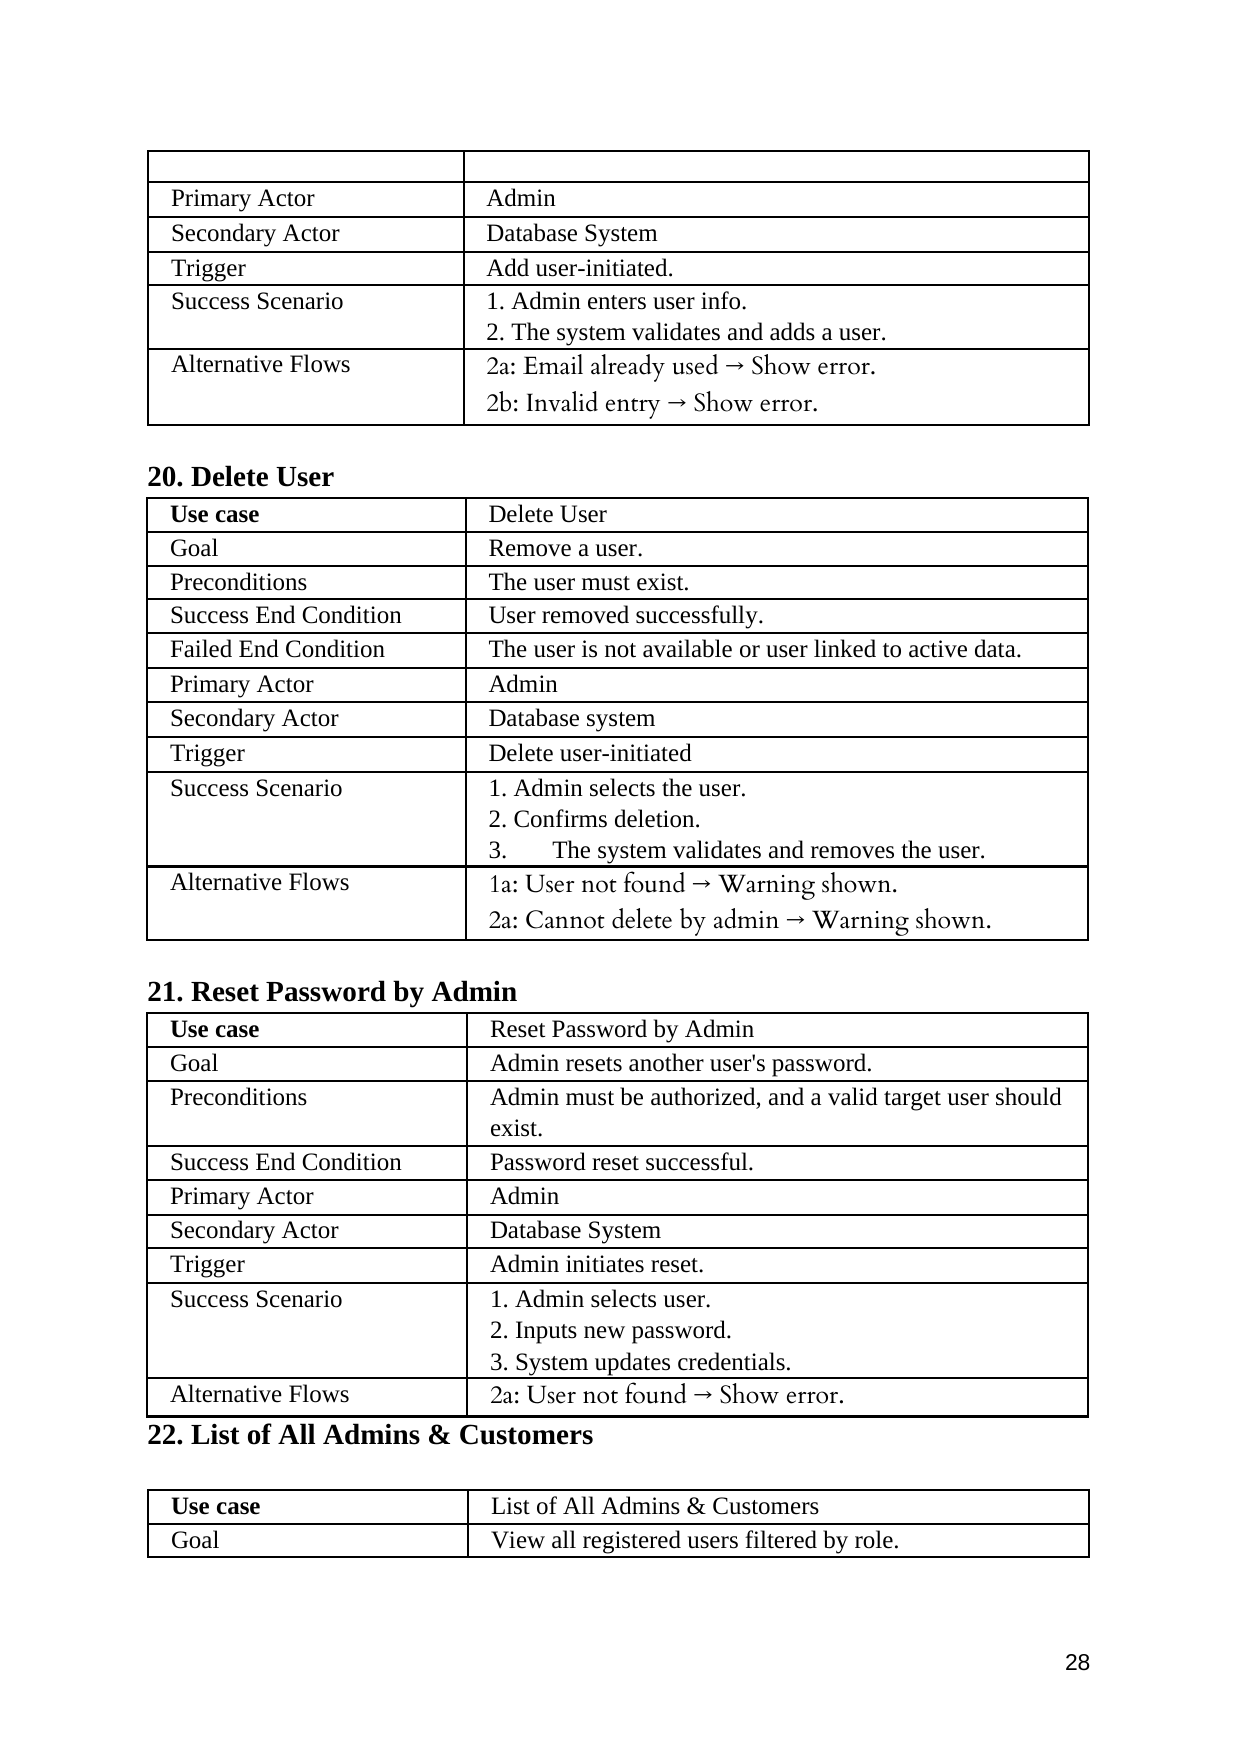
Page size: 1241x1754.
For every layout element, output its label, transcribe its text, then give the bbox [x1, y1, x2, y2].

table_cell User removed successfully. [467, 600, 1087, 632]
table_cell Primary Actor [148, 669, 465, 701]
table_cell Admin [468, 1181, 1087, 1213]
table_header Delete User [467, 499, 1087, 531]
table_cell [149, 152, 463, 181]
table_cell Secondary Actor [149, 218, 463, 251]
table_cell Admin resets another user's password. [468, 1048, 1087, 1079]
table_cell Alternative Flows [148, 868, 465, 939]
table_cell Goal [149, 1525, 467, 1556]
table_cell Primary Actor [148, 1181, 466, 1213]
text 21. Reset Password by Admin [147, 974, 1094, 1007]
table_cell 2a: Email already used → Show error. 2b: Invalid entry → Show error. [465, 350, 1088, 424]
table_cell Success Scenario [149, 286, 463, 347]
table_cell Secondary Actor [148, 1216, 466, 1247]
table_cell The user is not available or user linked to active data. [467, 634, 1087, 667]
table_cell Alternative Flows [148, 1379, 466, 1415]
text 20. Delete User [147, 459, 1094, 492]
table_cell Admin [467, 669, 1087, 701]
table_cell Alternative Flows [149, 350, 463, 424]
table_cell Goal [148, 1048, 466, 1079]
table_cell Success End Condition [148, 1147, 466, 1179]
table_cell Database System [465, 218, 1088, 251]
table_cell Secondary Actor [148, 703, 465, 736]
table_cell Database System [468, 1216, 1087, 1247]
table_cell Preconditions [148, 1082, 466, 1145]
table_cell Preconditions [148, 567, 465, 598]
table_cell Delete user-initiated [467, 738, 1087, 771]
table_cell Admin enters user info. The system validates and adds a user. [465, 286, 1088, 347]
table_cell Add user-initiated. [465, 253, 1088, 284]
table_cell Admin must be authorized, and a valid target user should exist. [468, 1082, 1087, 1145]
table_header Use case [148, 499, 465, 531]
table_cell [465, 152, 1088, 181]
table_cell Success Scenario [148, 773, 465, 865]
table_cell Trigger [148, 1249, 466, 1282]
table_header Use case [148, 1014, 466, 1046]
table_header Use case [149, 1491, 467, 1523]
table_cell Trigger [149, 253, 463, 284]
table_cell Primary Actor [149, 183, 463, 216]
table_cell Goal [148, 533, 465, 564]
table_cell Trigger [148, 738, 465, 771]
table_cell 2a: User not found → Show error. [468, 1379, 1087, 1415]
table_header Reset Password by Admin [468, 1014, 1087, 1046]
table_cell Database system [467, 703, 1087, 736]
table_cell Success Scenario [148, 1284, 466, 1377]
table_cell Admin selects the user. Confirms deletion. The system validates and removes the user. [467, 773, 1087, 865]
text 22. List of All Admins & Customers [147, 1417, 1094, 1451]
table_cell 1a: User not found → Warning shown. 2a: Cannot delete by admin → Warning shown. [467, 868, 1087, 939]
table_cell Remove a user. [467, 533, 1087, 564]
table_cell The user must exist. [467, 567, 1087, 598]
table_cell Admin selects user. Inputs new password. System updates credentials. [468, 1284, 1087, 1377]
table_cell Success End Condition [148, 600, 465, 632]
table_header List of All Admins & Customers [469, 1491, 1088, 1523]
table_cell Failed End Condition [148, 634, 465, 667]
table_cell View all registered users filtered by role. [469, 1525, 1088, 1556]
table_cell Admin [465, 183, 1088, 216]
table_cell Admin initiates reset. [468, 1249, 1087, 1282]
table_cell Password reset successful. [468, 1147, 1087, 1179]
